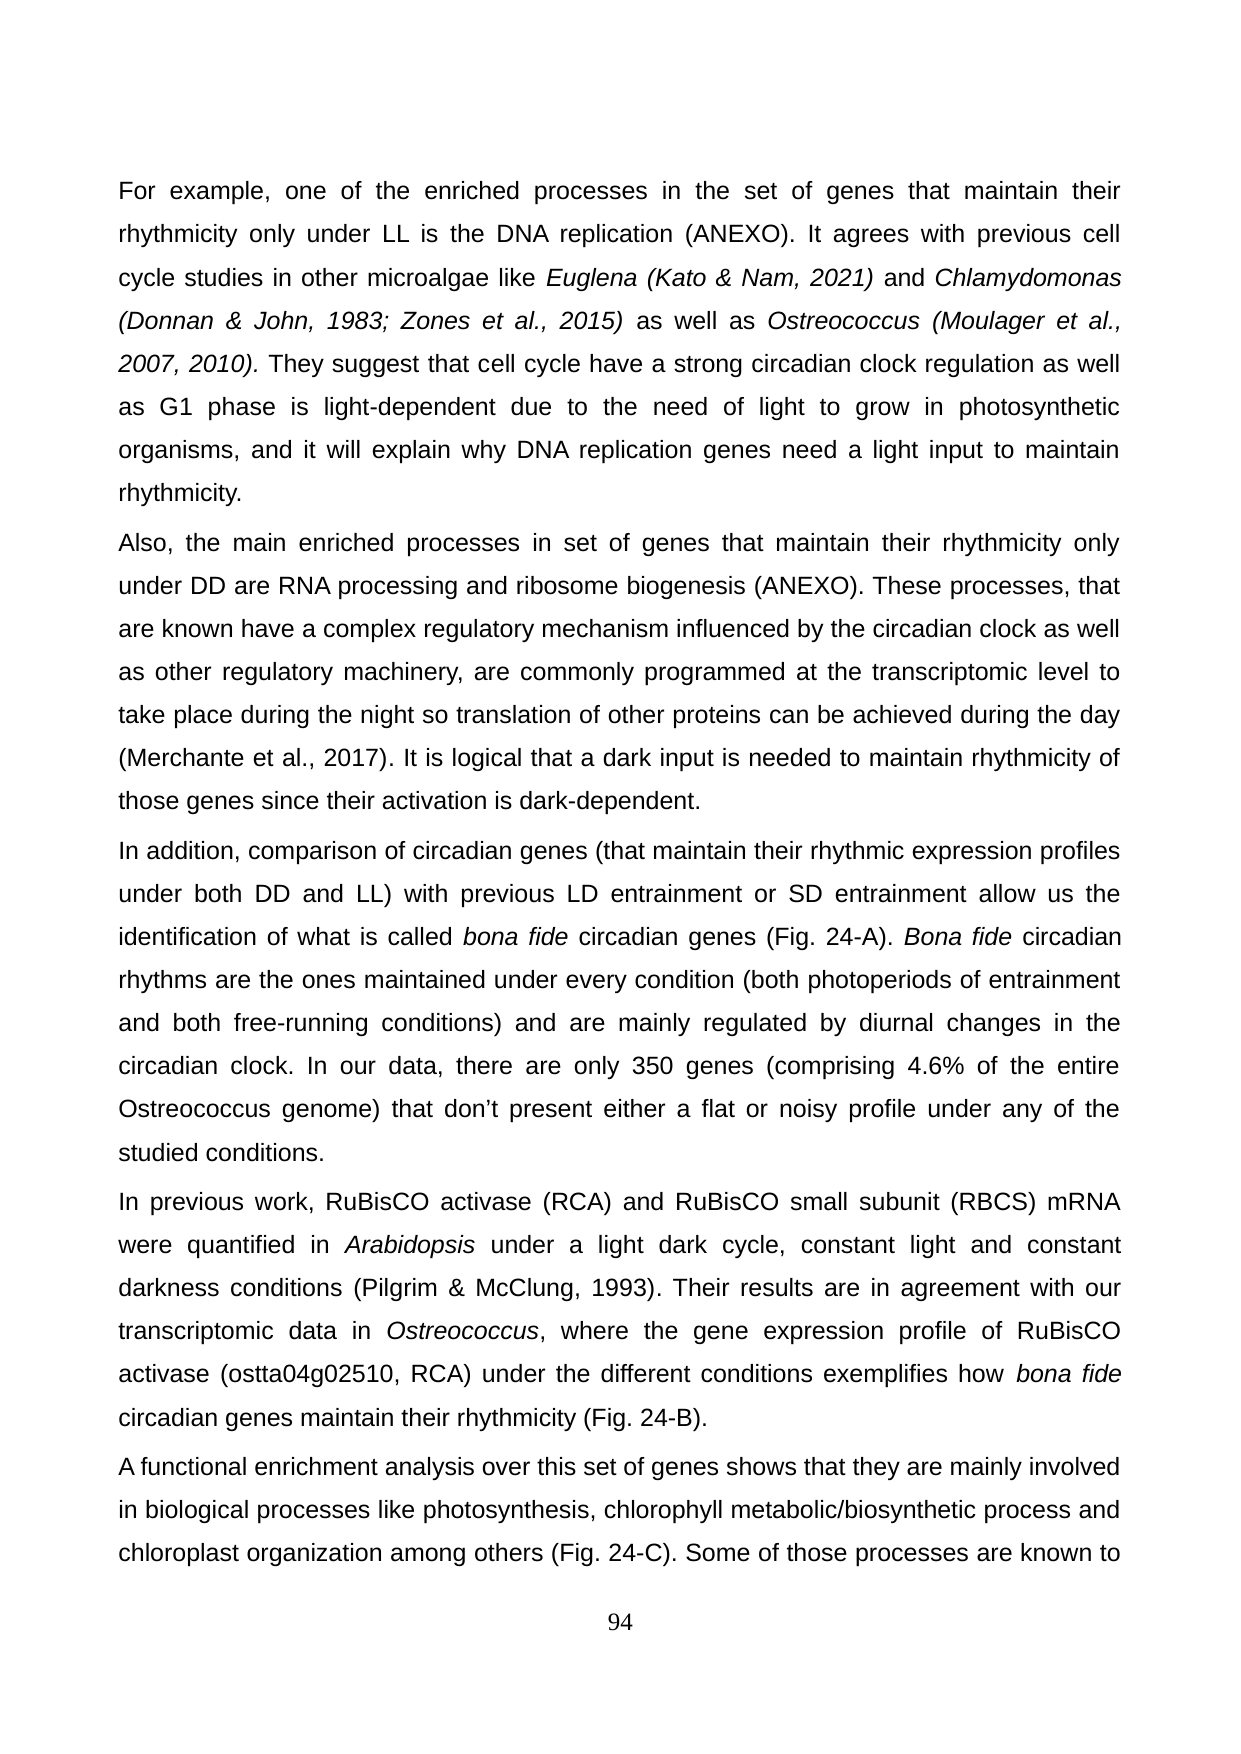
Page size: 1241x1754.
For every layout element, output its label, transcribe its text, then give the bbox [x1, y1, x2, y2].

text Also, the main enriched processes in set of genes that maintain their rhythmicity only under DD are RNA processing and ribosome biogenesis (ANEXO). These processes, that are known have a complex regulatory mechanism influenced by the circadian clock as well as other regulatory machinery, are commonly programmed at the transcriptomic level to take place during the night so translation of other proteins can be achieved during the day (Merchante et al., 2017)⁠. It is logical that a dark input is needed to maintain rhythmicity of those genes since their activation is dark-dependent. [118, 528, 1122, 815]
text In addition, comparison of circadian genes (that maintain their rhythmic expression profiles under both DD and LL) with previous LD entrainment or SD entrainment allow us the identification of what is called bona fide circadian genes (Fig. 24-A). Bona fide circadian rhythms are the ones maintained under every condition (both photoperiods of entrainment and both free-running conditions) and are mainly regulated by diurnal changes in the circadian clock. In our data, there are only 350 genes (comprising 4.6% of the entire Ostreococcus genome) that don’t present either a flat or noisy profile under any of the studied conditions. [118, 836, 1122, 1166]
text In previous work, RuBisCO activase (RCA) and RuBisCO small subunit (RBCS) mRNA were quantified in Arabidopsis under a light dark cycle, constant light and constant darkness conditions (Pilgrim & McClung, 1993)⁠. Their results are in agreement with our transcriptomic data in Ostreococcus, where the gene expression profile of RuBisCO activase (ostta04g02510, RCA) under the different conditions exemplifies how bona fide circadian genes maintain their rhythmicity (Fig. 24-B). [118, 1187, 1122, 1431]
text For example, one of the enriched processes in the set of genes that maintain their rhythmicity only under LL is the DNA replication (ANEXO). It agrees with previous cell cycle studies in other microalgae like Euglena (Kato & Nam, 2021)⁠ and Chlamydomonas (Donnan & John, 1983; Zones et al., 2015)⁠ as well as Ostreococcus (Moulager et al., 2007, 2010)⁠. They suggest that cell cycle have a strong circadian clock regulation as well as G1 phase is light-dependent due to the need of light to grow in photosynthetic organisms, and it will explain why DNA replication genes need a light input to maintain rhythmicity. [118, 176, 1122, 507]
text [118, 1452, 1122, 1567]
